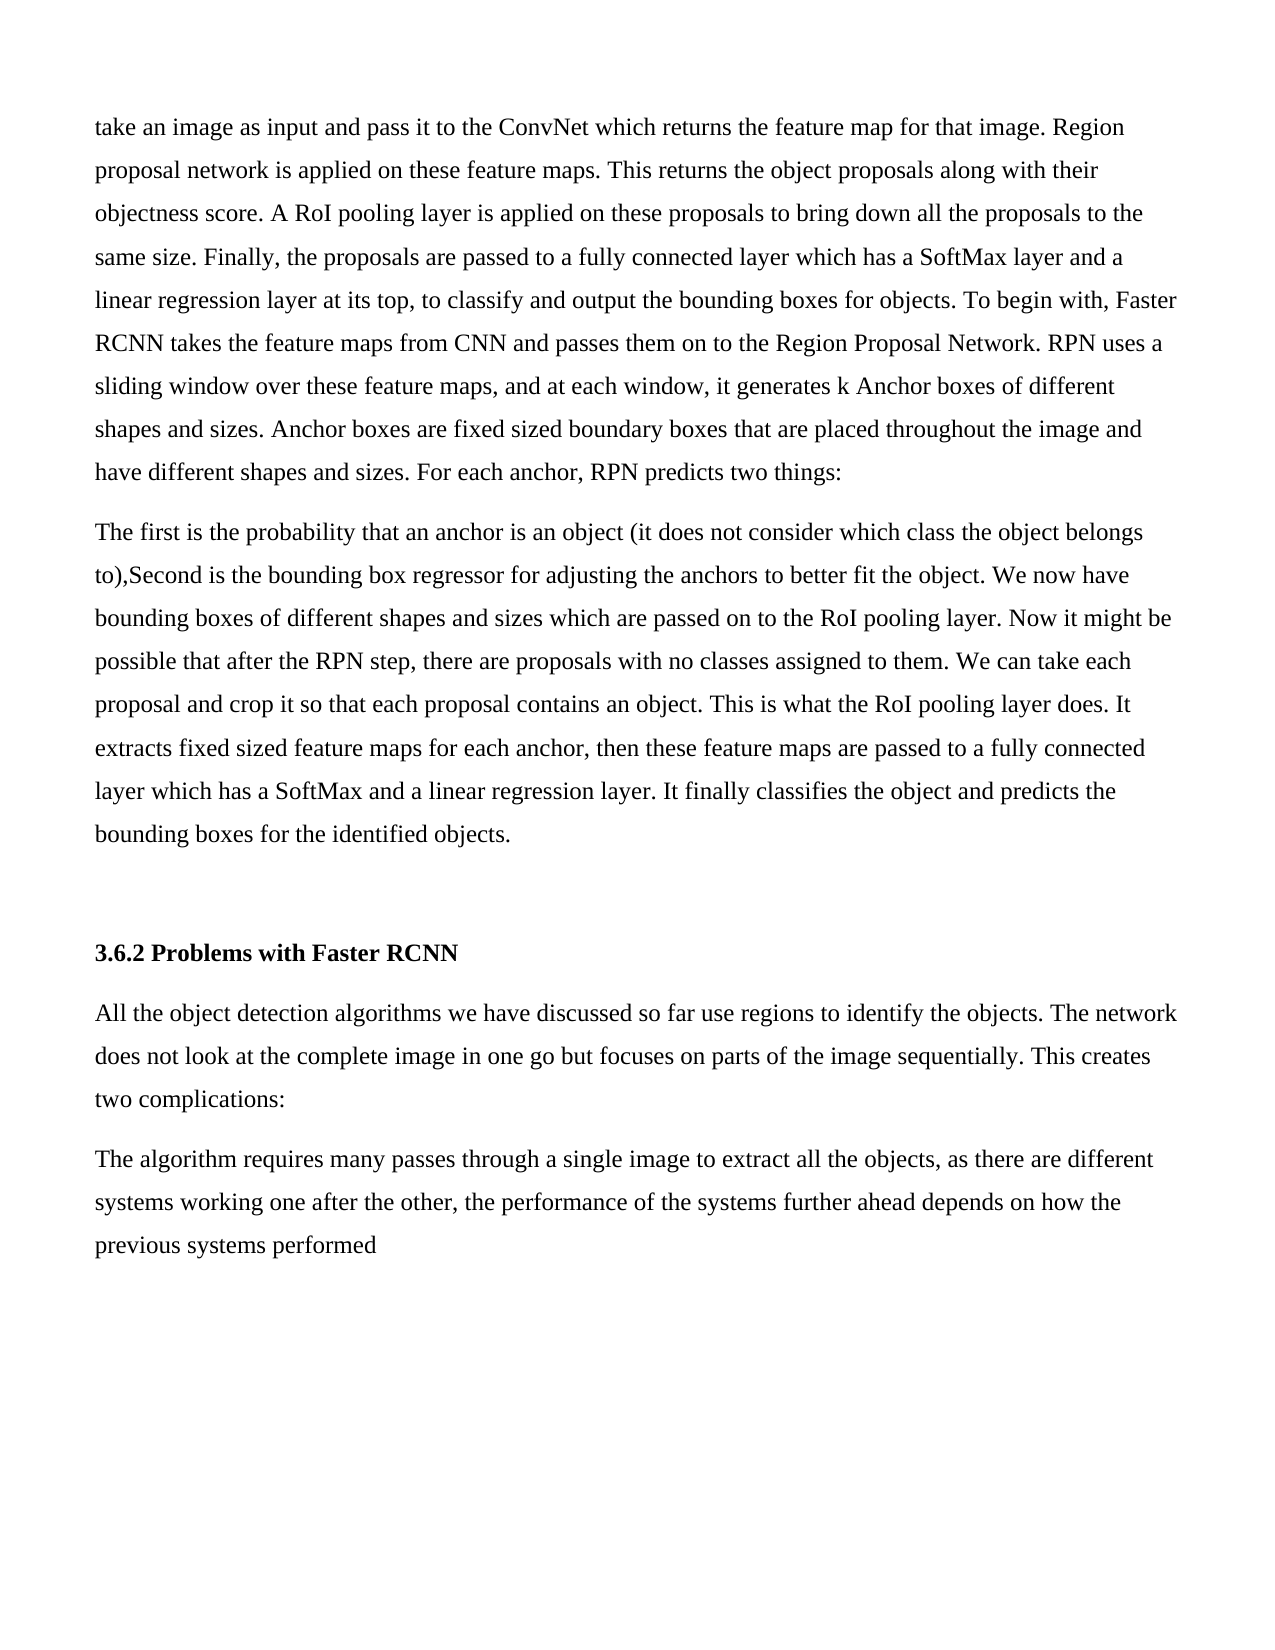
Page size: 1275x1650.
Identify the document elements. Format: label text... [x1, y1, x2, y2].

text All the object detection algorithms we have discussed so far use regions to identify the objects. The network does not look at the complete image in one go but focuses on parts of the image sequentially. This creates two complications: [94, 998, 1181, 1113]
subtitle 3.6.2 Problems with Faster RCNN [94, 938, 1181, 967]
text The algorithm requires many passes through a single image to extract all the objects, as there are different systems working one after the other, the performance of the systems further ahead depends on how the previous systems performed [94, 1144, 1181, 1259]
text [94, 112, 1181, 486]
text The first is the probability that an anchor is an object (it does not consider which class the object belongs to),Second is the bounding box regressor for adjusting the anchors to better fit the object. We now have bounding boxes of different shapes and sizes which are passed on to the RoI pooling layer. Now it might be possible that after the RPN step, there are proposals with no classes assigned to them. We can take each proposal and crop it so that each proposal contains an object. This is what the RoI pooling layer does. It extracts fixed sized feature maps for each anchor, then these feature maps are passed to a fully connected layer which has a SoftMax and a linear regression layer. It finally classifies the object and predicts the bounding boxes for the identified objects. [94, 517, 1181, 848]
